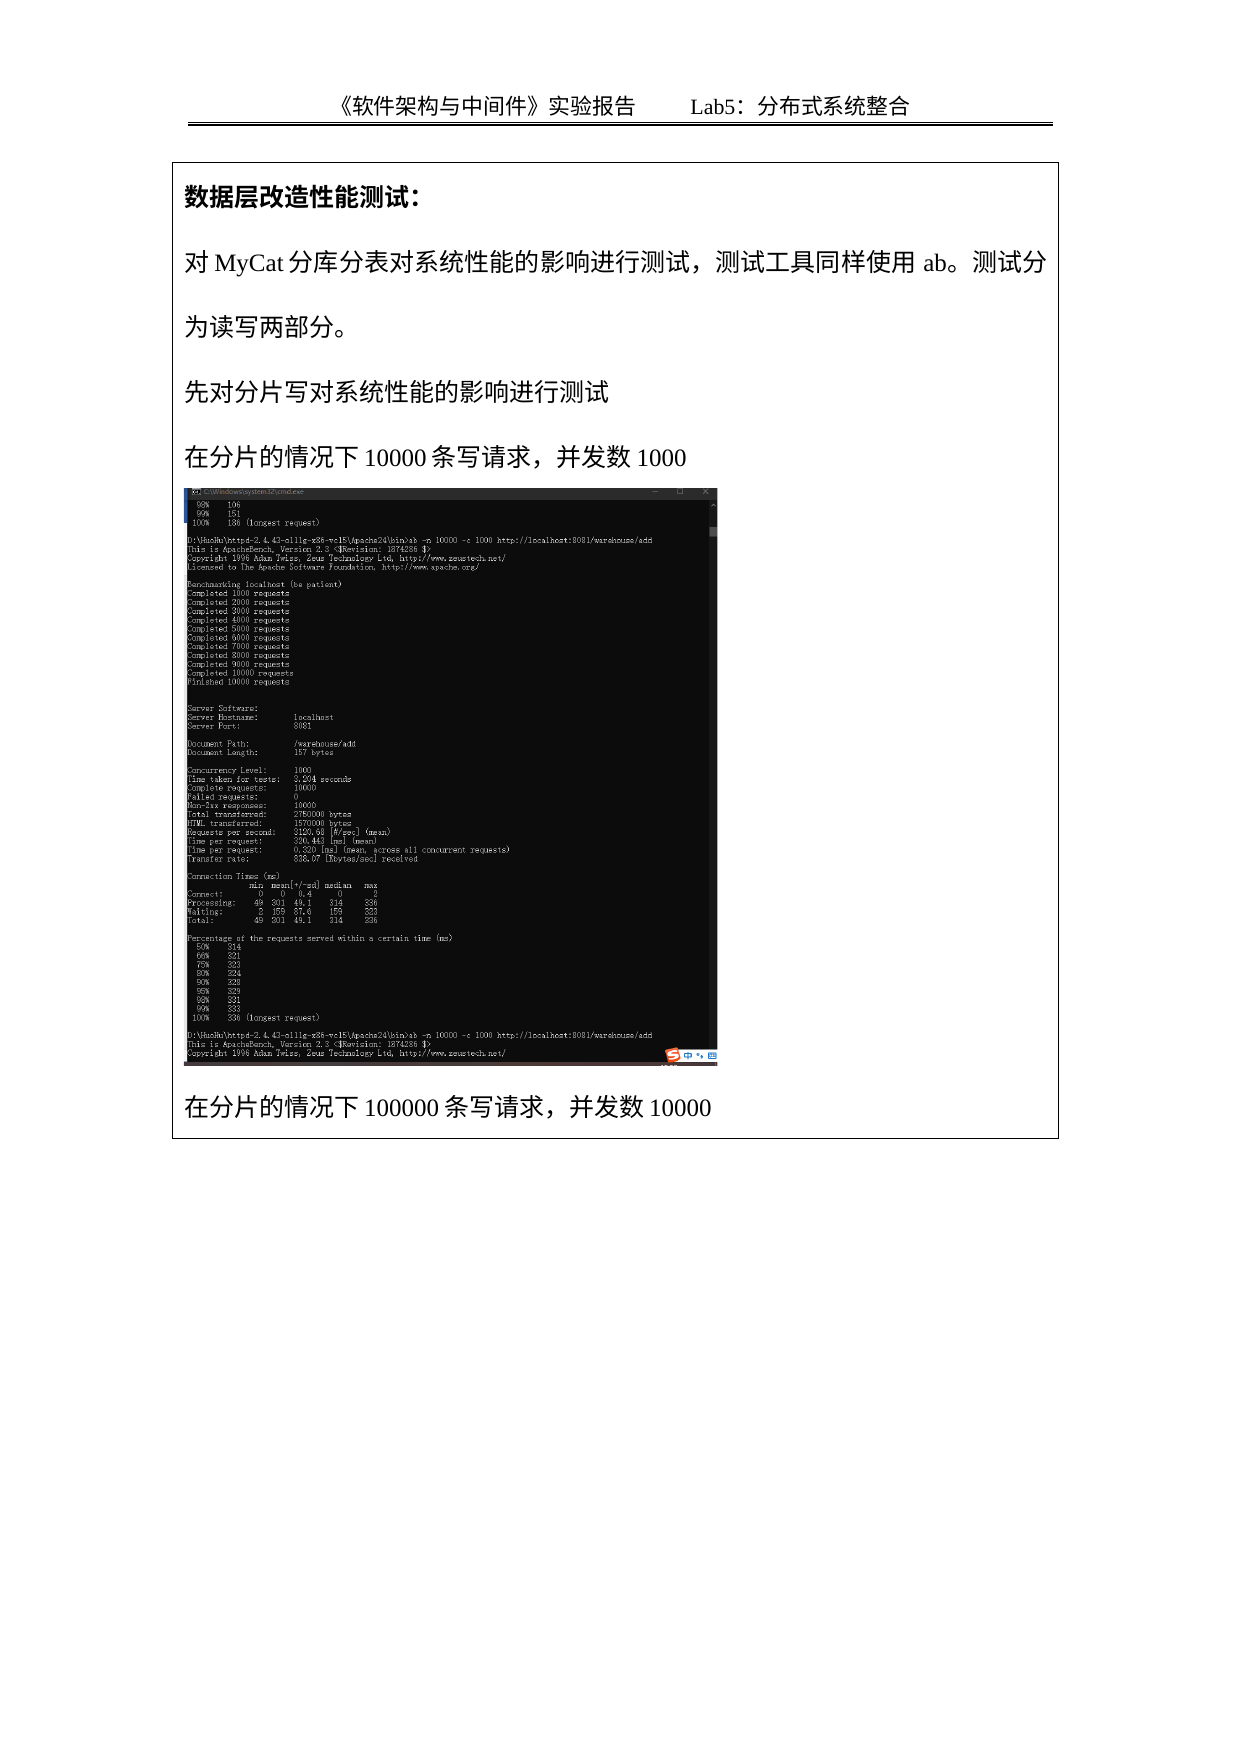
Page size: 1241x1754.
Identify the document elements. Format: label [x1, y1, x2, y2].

table_cell [173, 163, 1058, 1138]
picture [183, 488, 718, 1066]
